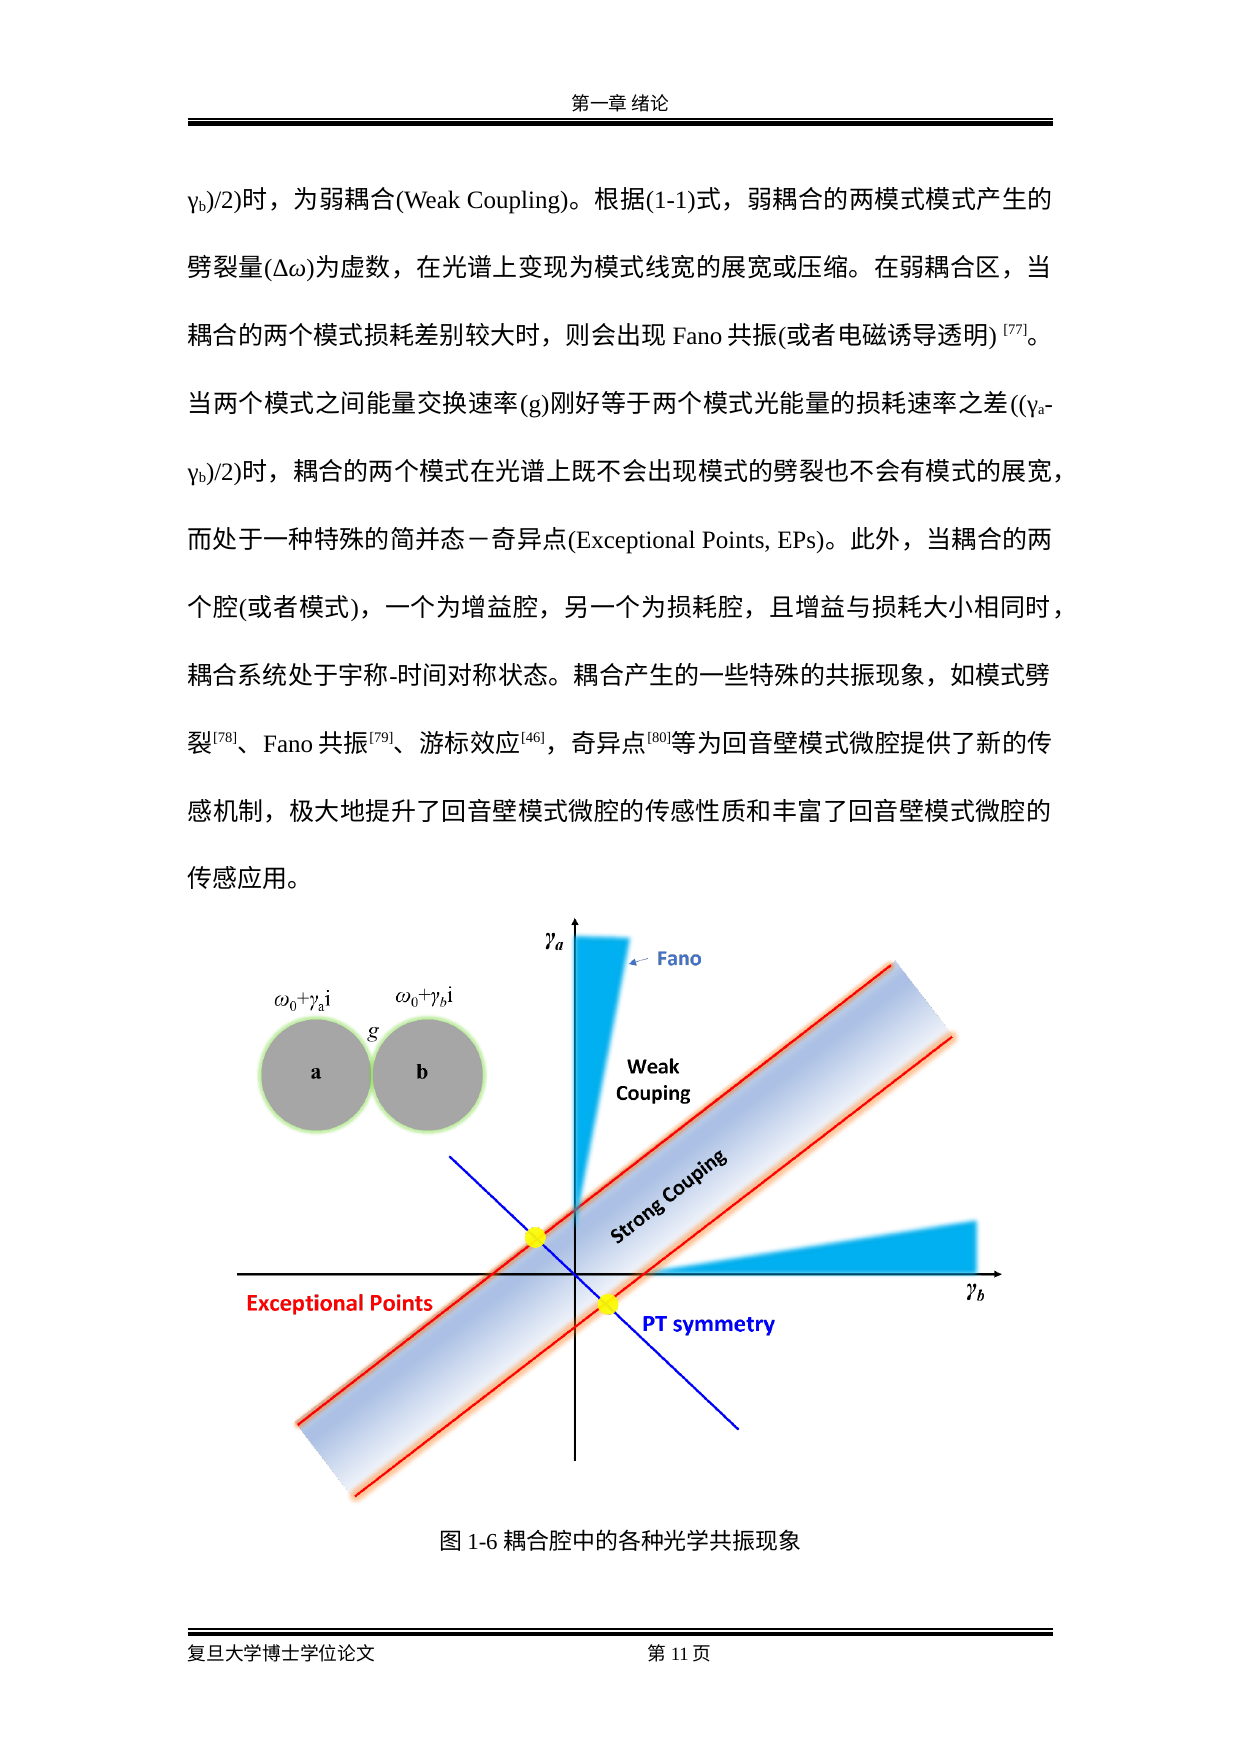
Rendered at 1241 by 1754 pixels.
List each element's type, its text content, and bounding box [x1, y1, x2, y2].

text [187, 164, 1053, 911]
picture [231, 911, 1009, 1507]
text 图 1-6 耦合腔中的各种光学共振现象 [187, 1522, 1053, 1556]
